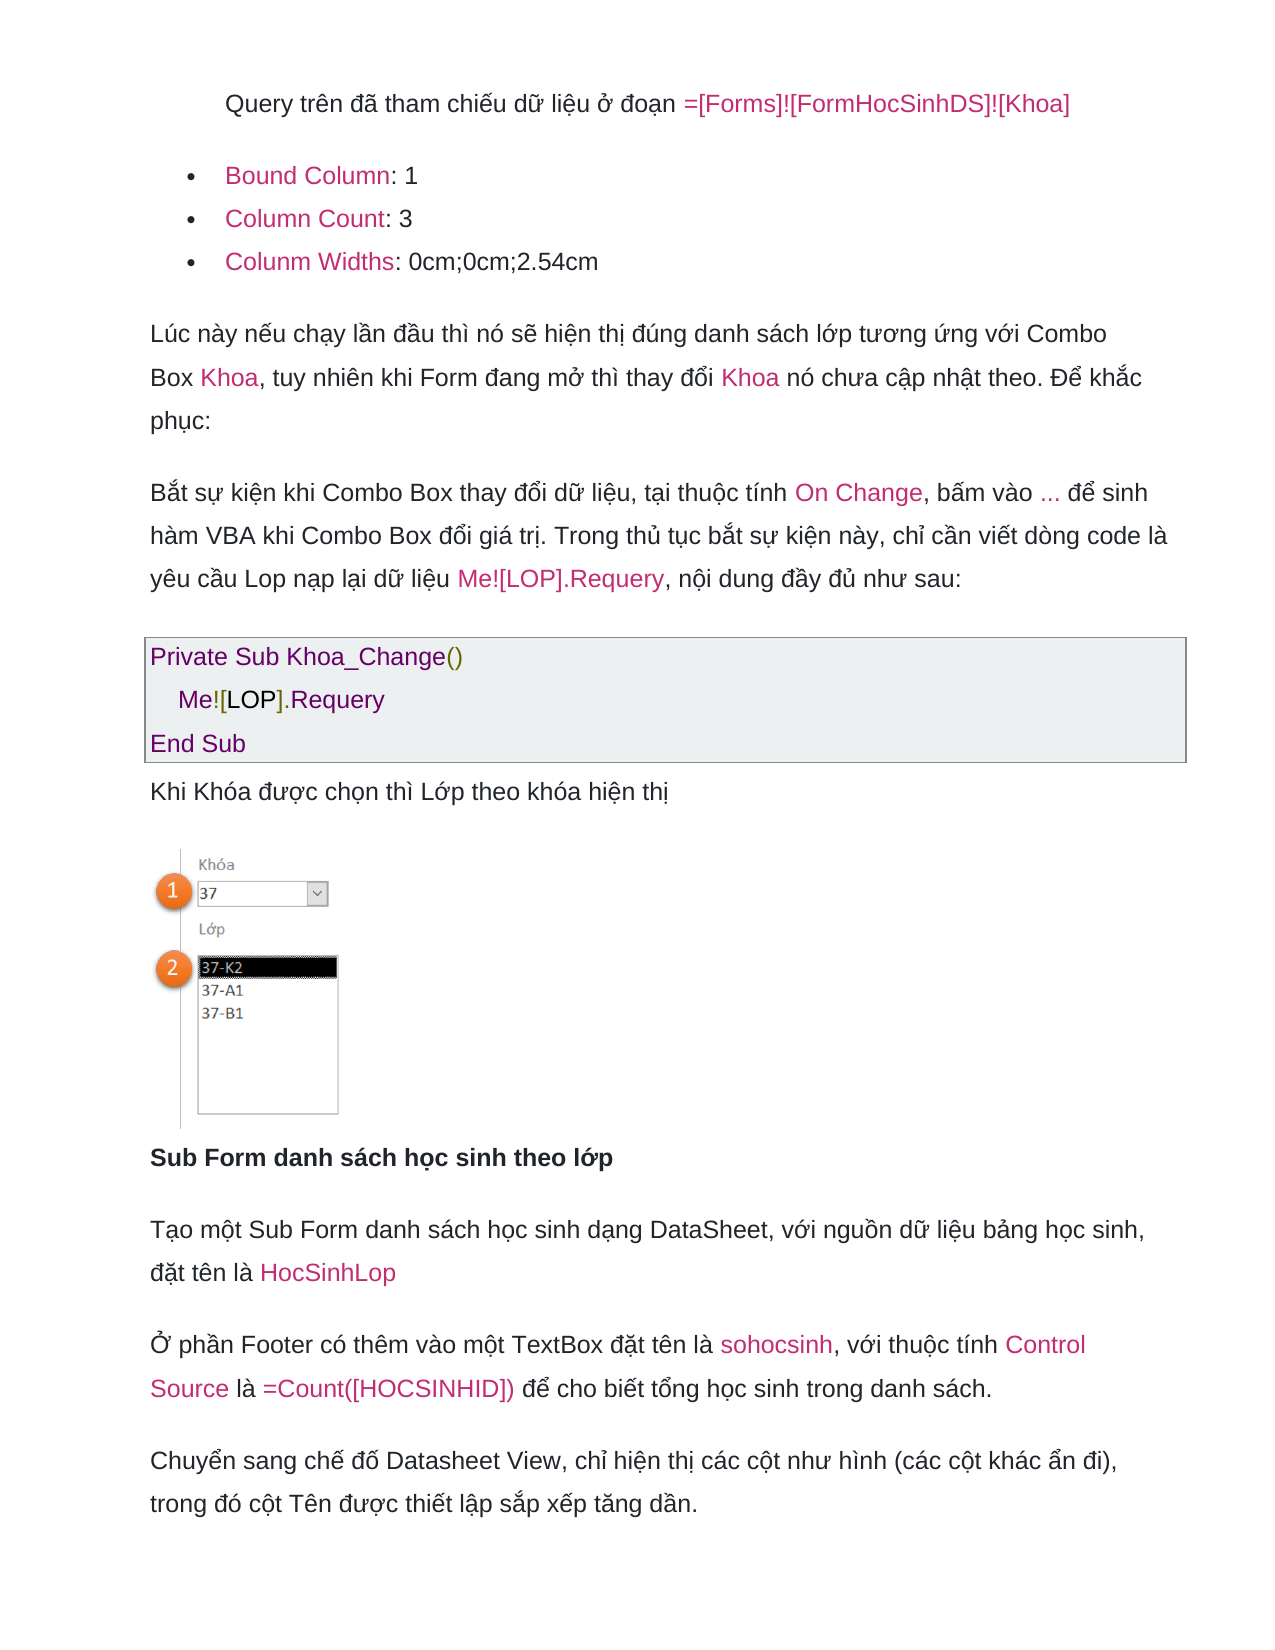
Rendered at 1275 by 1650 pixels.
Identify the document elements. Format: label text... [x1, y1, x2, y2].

text Khi Khóa được chọn thì Lớp theo khóa hiện thị [150, 777, 1181, 806]
text Lúc này nếu chạy lần đầu thì nó sẽ hiện thị đúng danh sách lớp tương ứng với Combo Box Khoa, tuy nhiên khi Form đang mở thì thay đổi Khoa nó chưa cập nhật theo. Để khắc phục: [150, 319, 1181, 434]
list Bound Column: 1 [187, 161, 1181, 190]
text Ở phần Footer có thêm vào một TextBox đặt tên là sohocsinh, với thuộc tính Control Source là =Count([HOCSINHID]) để cho biết tổng học sinh trong danh sách. [150, 1331, 1181, 1402]
text Tạo một Sub Form danh sách học sinh dạng DataSheet, với nguồn dữ liệu bảng học sinh, đặt tên là HocSinhLop [150, 1215, 1181, 1287]
list Colunm Widths: 0cm;0cm;2.54cm [187, 247, 1181, 276]
text End Sub [146, 723, 1185, 762]
picture [150, 849, 356, 1129]
text Private Sub Khoa_Change() [146, 638, 1185, 671]
text Query trên đã tham chiếu dữ liệu ở đoạn =[Forms]![FormHocSinhDS]![Khoa] [225, 89, 1181, 117]
text Me![LOP].Requery [146, 680, 1185, 714]
list Column Count: 3 [187, 204, 1181, 233]
text Bắt sự kiện khi Combo Box thay đổi dữ liệu, tại thuộc tính On Change, bấm vào ... để sinh hàm VBA khi Combo Box đổi giá trị. Trong thủ tục bắt sự kiện này, chỉ cần viết dòng code là yêu cầu Lop nạp lại dữ liệu Me![LOP].Requery, nội dung đầy đủ như sau: [150, 478, 1181, 593]
text Chuyển sang chế đố Datasheet View, chỉ hiện thị các cột như hình (các cột khác ẩn đi), trong đó cột Tên được thiết lập sắp xếp tăng dần. [150, 1446, 1181, 1518]
text Sub Form danh sách học sinh theo lớp [150, 1143, 1181, 1172]
